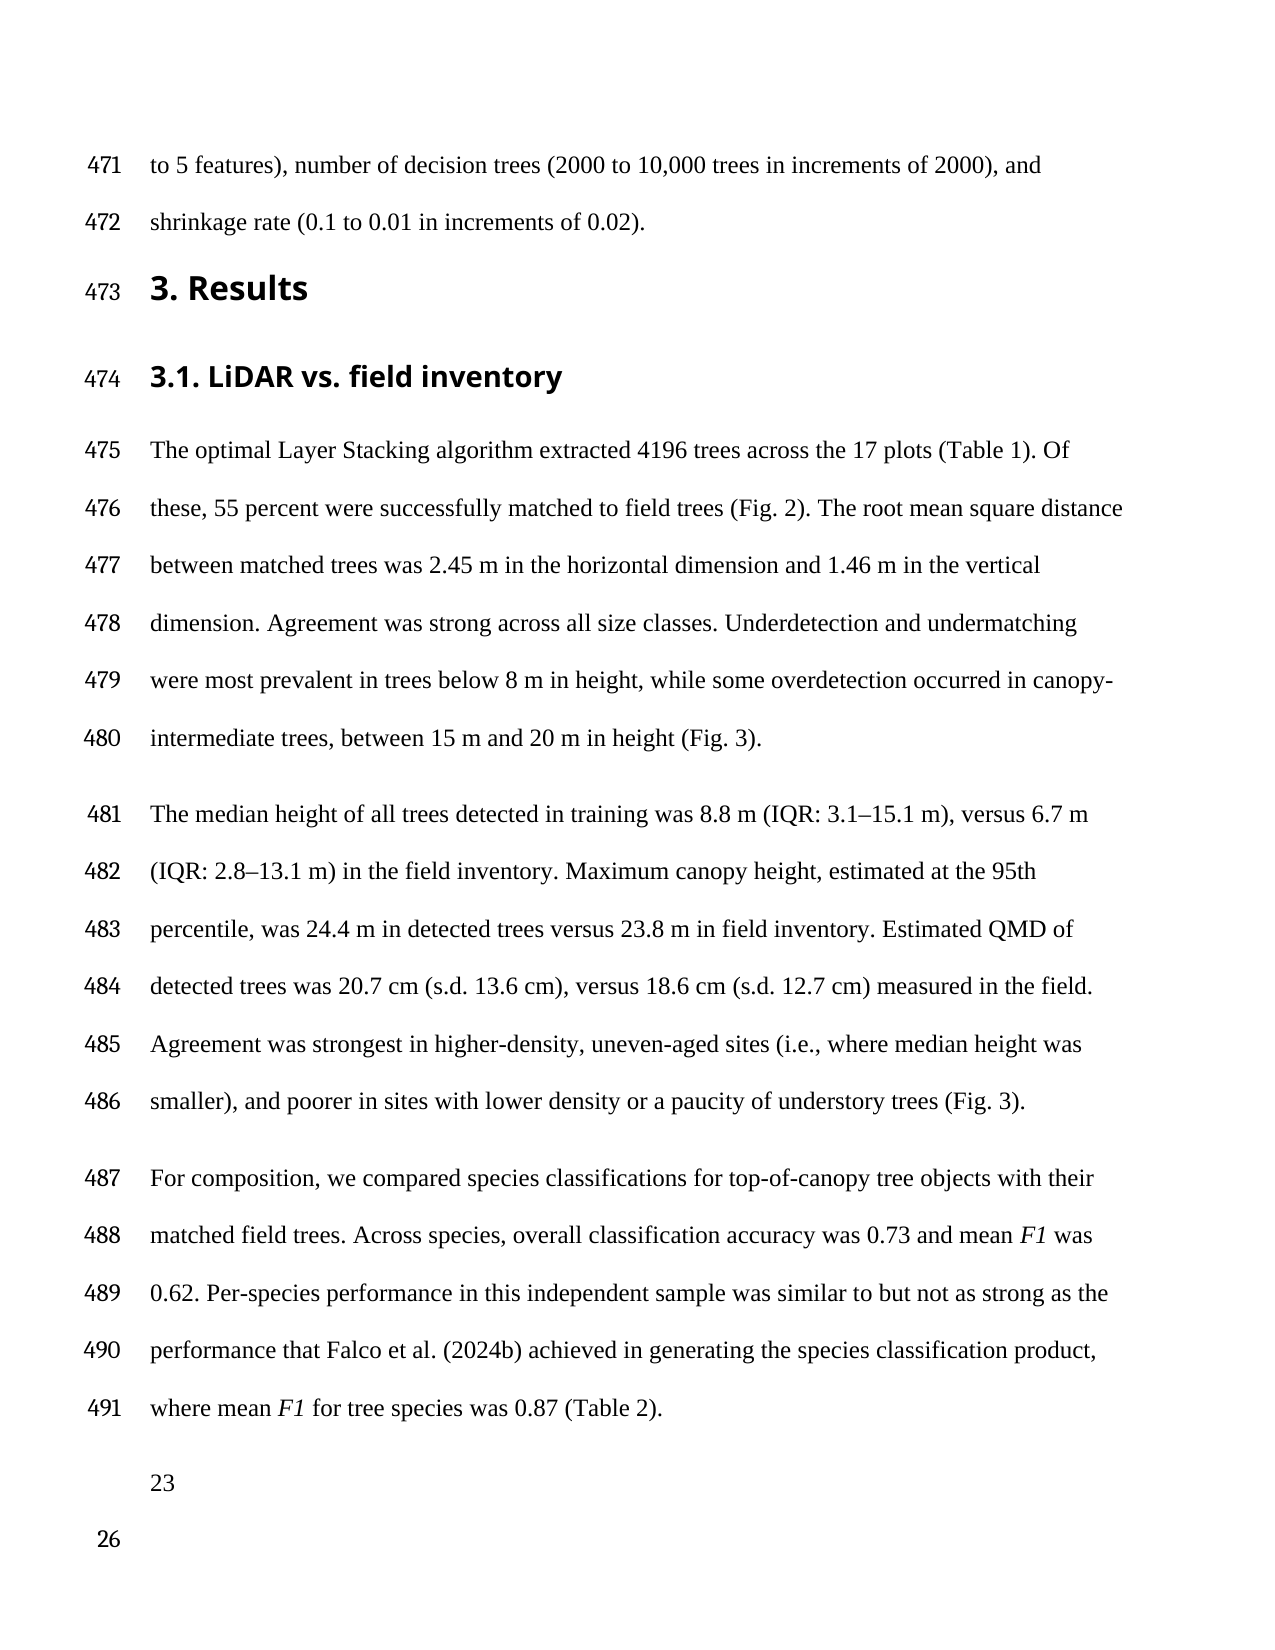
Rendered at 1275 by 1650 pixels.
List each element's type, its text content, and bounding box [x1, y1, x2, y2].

text The optimal Layer Stacking algorithm extracted 4196 trees across the 17 plots (Table 1). Of these, 55 percent were successfully matched to field trees (Fig. 2). The root mean square distance between matched trees was 2.45 m in the horizontal dimension and 1.46 m in the vertical dimension. Agreement was strong across all size classes. Underdetection and undermatching were most prevalent in trees below 8 m in height, while some overdetection occurred in canopy-intermediate trees, between 15 m and 20 m in height (Fig. 3). [150, 435, 1125, 751]
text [150, 150, 1125, 236]
subtitle 3.1. LiDAR vs. field inventory [150, 356, 1125, 396]
subtitle 3. Results [150, 265, 1125, 310]
text For composition, we compared species classifications for top-of-canopy tree objects with their matched field trees. Across species, overall classification accuracy was 0.73 and mean F1 was 0.62. Per-species performance in this independent sample was similar to but not as strong as the performance that Falco et al. (2024b) achieved in generating the species classification product, where mean F1 for tree species was 0.87 (Table 2). [150, 1163, 1125, 1421]
text The median height of all trees detected in training was 8.8 m (IQR: 3.1–15.1 m), versus 6.7 m (IQR: 2.8–13.1 m) in the field inventory. Maximum canopy height, estimated at the 95th percentile, was 24.4 m in detected trees versus 23.8 m in field inventory. Estimated QMD of detected trees was 20.7 cm (s.d. 13.6 cm), versus 18.6 cm (s.d. 12.7 cm) measured in the field. Agreement was strongest in higher-density, uneven-aged sites (i.e., where median height was smaller), and poorer in sites with lower density or a paucity of understory trees (Fig. 3). [150, 799, 1125, 1115]
